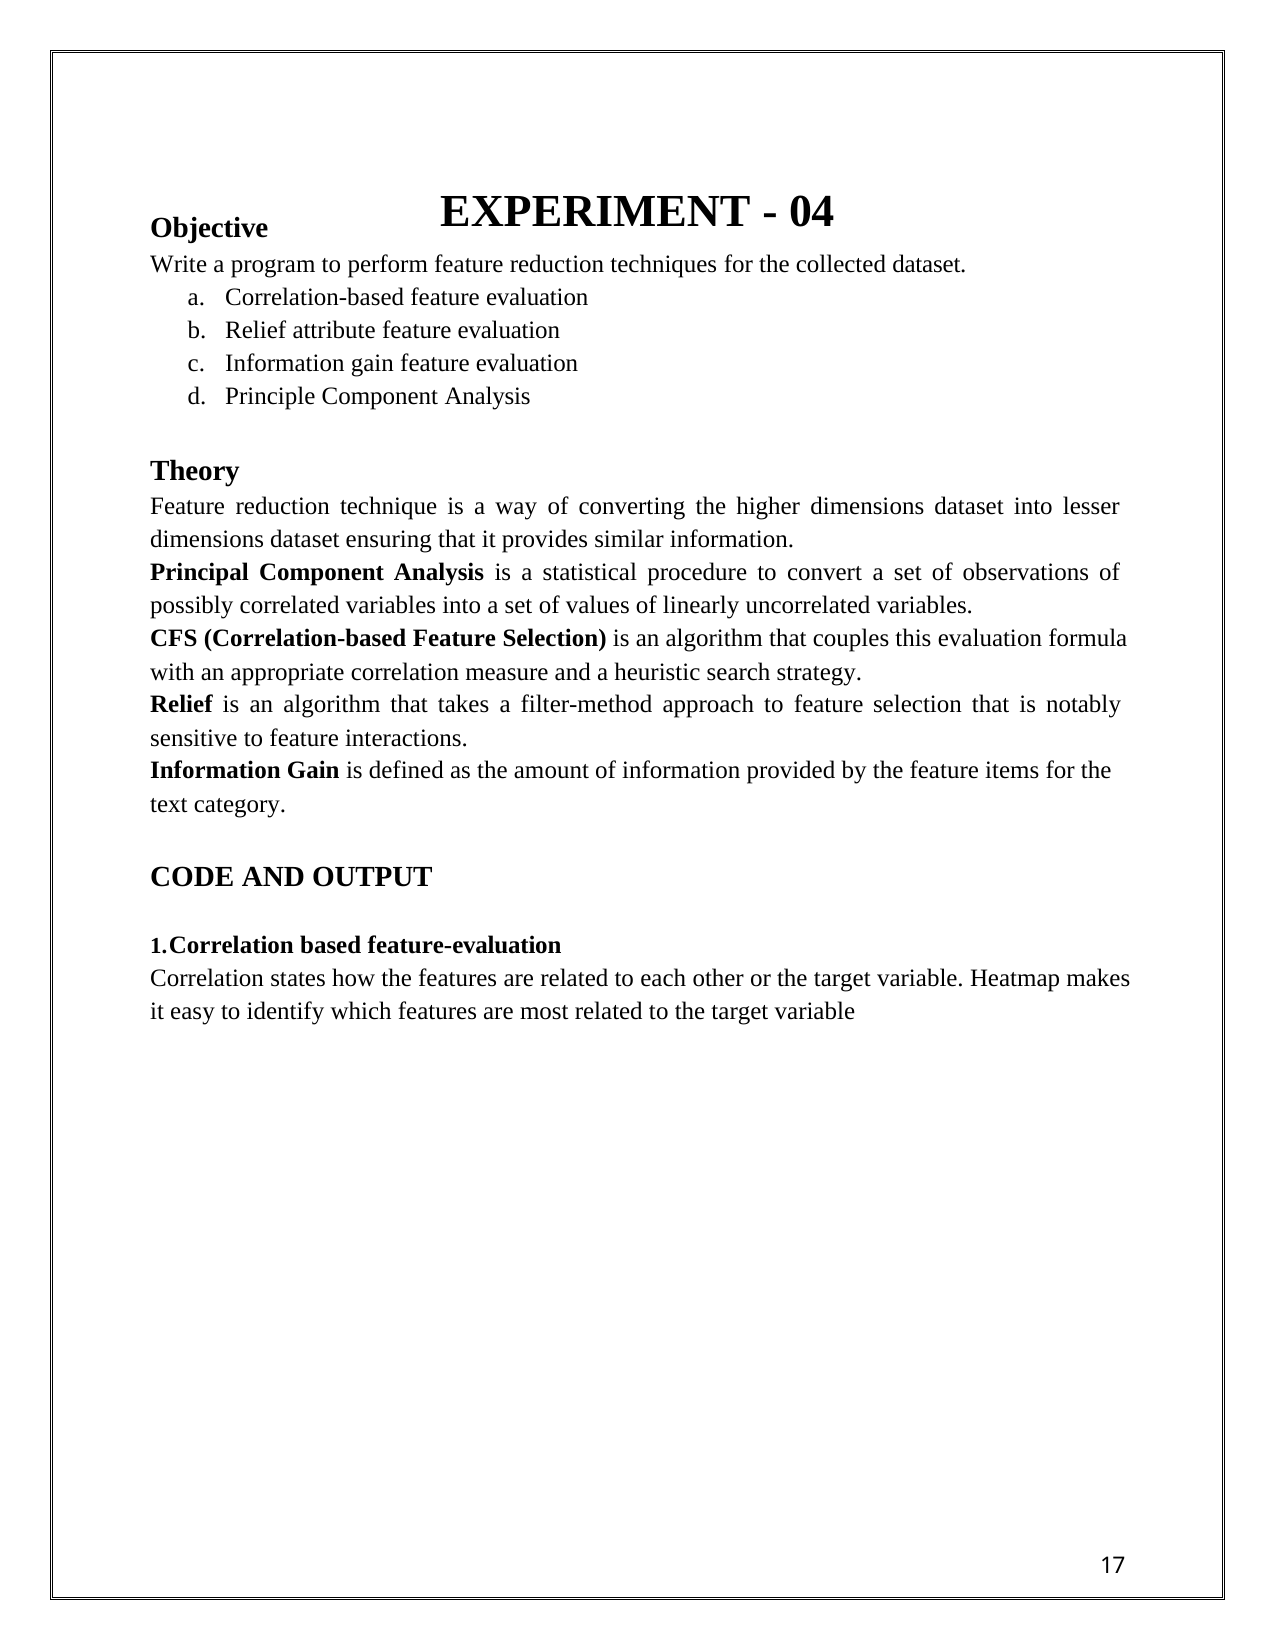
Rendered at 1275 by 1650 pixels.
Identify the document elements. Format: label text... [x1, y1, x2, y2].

list Principle Component Analysis [187, 381, 1162, 410]
list Relief attribute feature evaluation [187, 315, 1162, 344]
text CFS (Correlation-based Feature Selection) is an algorithm that couples this evaluation formula with an appropriate correlation measure and a heuristic search strategy. [150, 623, 1162, 685]
text Relief is an algorithm that takes a filter-method approach to feature selection that is notably sensitive to feature interactions. [150, 689, 1162, 751]
list Information gain feature evaluation [187, 348, 1162, 377]
subtitle Theory [150, 453, 1162, 487]
list Correlation based feature-evaluation [150, 930, 1162, 959]
list Correlation-based feature evaluation [187, 282, 1162, 311]
subtitle EXPERIMENT - 04 [440, 183, 1162, 236]
text Principal Component Analysis is a statistical procedure to convert a set of observations of possibly correlated variables into a set of values of linearly uncorrelated variables. [150, 557, 1162, 619]
text Information Gain is defined as the amount of information provided by the feature items for the text category. [150, 756, 1147, 817]
text Correlation states how the features are related to each other or the target variable. Heatmap makes it easy to identify which features are most related to the target variable [150, 963, 1131, 1025]
text Write a program to perform feature reduction techniques for the collected dataset. [150, 249, 1162, 278]
subtitle CODE AND OUTPUT [150, 859, 1162, 892]
text Objective [150, 211, 270, 244]
text Feature reduction technique is a way of converting the higher dimensions dataset into lesser dimensions dataset ensuring that it provides similar information. [150, 491, 1162, 553]
